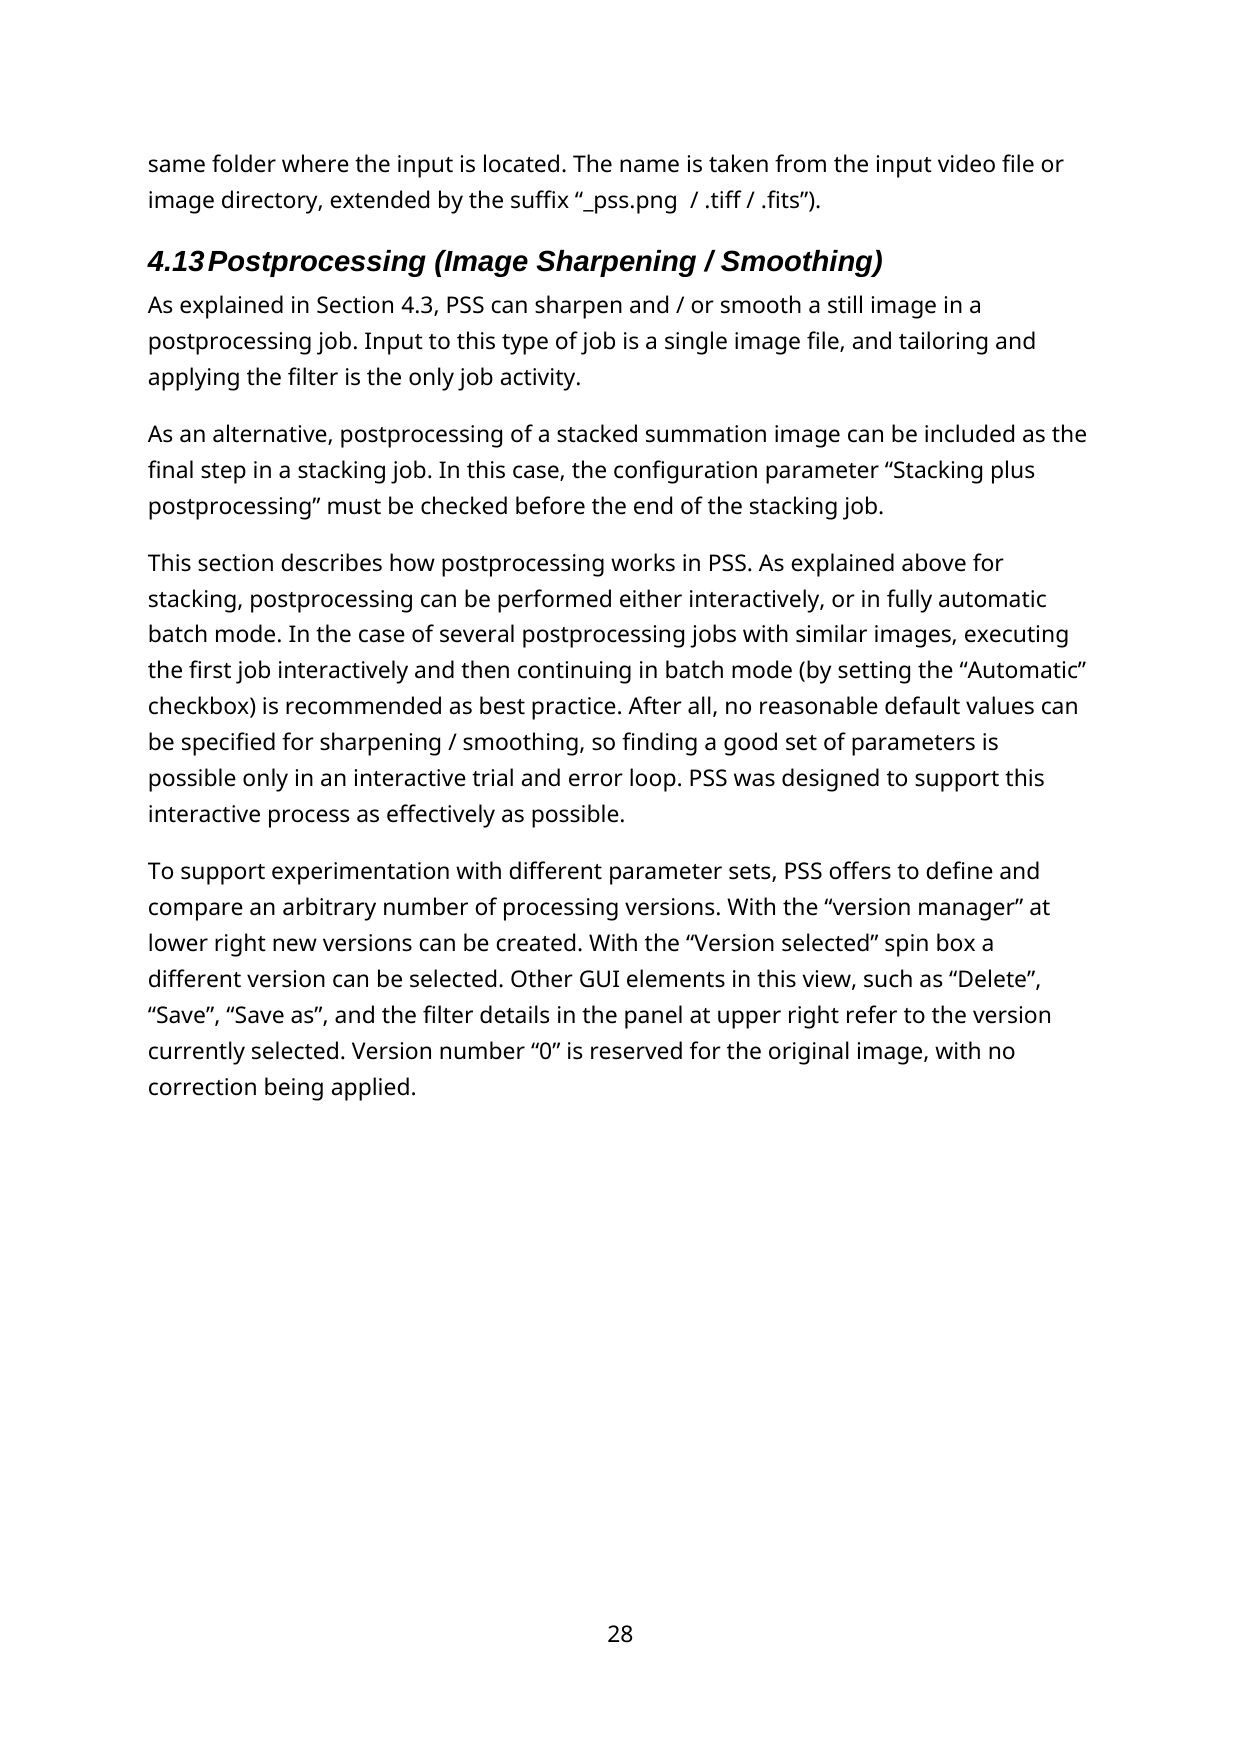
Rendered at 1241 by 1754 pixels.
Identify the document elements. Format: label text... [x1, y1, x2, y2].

subtitle Postprocessing (Image Sharpening / Smoothing) [148, 244, 1093, 278]
text As explained in Section 4.3, PSS can sharpen and / or smooth a still image in a postprocessing job. Input to this type of job is a single image file, and tailoring and applying the filter is the only job activity. [148, 289, 1093, 392]
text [148, 148, 1093, 215]
text This section describes how postprocessing works in PSS. As explained above for stacking, postprocessing can be performed either interactively, or in fully automatic batch mode. In the case of several postprocessing jobs with similar images, executing the first job interactively and then continuing in batch mode (by setting the “Automatic” checkbox) is recommended as best practice. After all, no reasonable default values can be specified for sharpening / smoothing, so finding a good set of parameters is possible only in an interactive trial and error loop. PSS was designed to support this interactive process as effectively as possible. [148, 547, 1093, 829]
text As an alternative, postprocessing of a stacked summation image can be included as the final step in a stacking job. In this case, the configuration parameter “Stacking plus postprocessing” must be checked before the end of the stacking job. [148, 418, 1093, 521]
text To support experimentation with different parameter sets, PSS offers to define and compare an arbitrary number of processing versions. With the “version manager” at lower right new versions can be created. With the “Version selected” spin box a different version can be selected. Other GUI elements in this view, such as “Delete”, “Save”, “Save as”, and the filter details in the panel at upper right refer to the version currently selected. Version number “0” is reserved for the original image, with no correction being applied. [148, 855, 1093, 1102]
